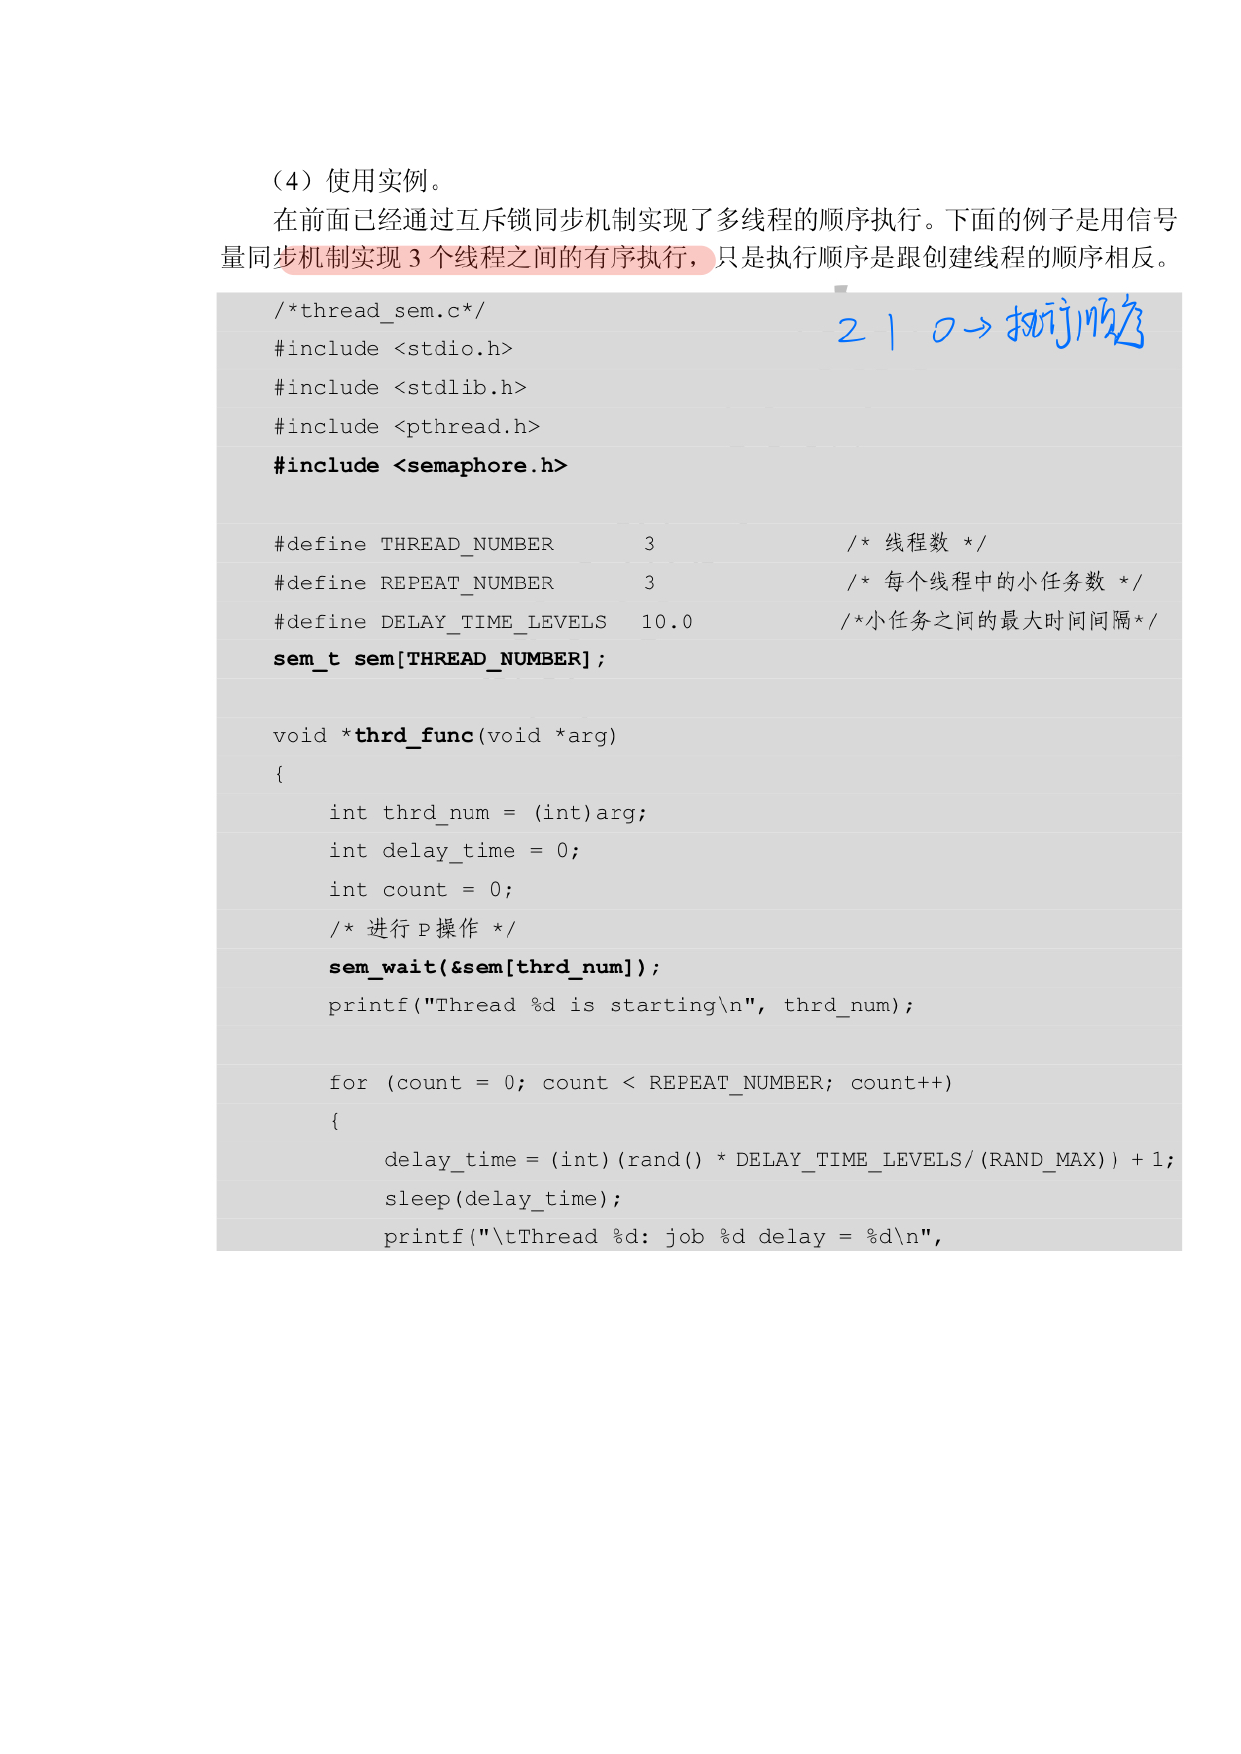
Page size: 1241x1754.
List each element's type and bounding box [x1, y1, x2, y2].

picture [187, 162, 1221, 1251]
